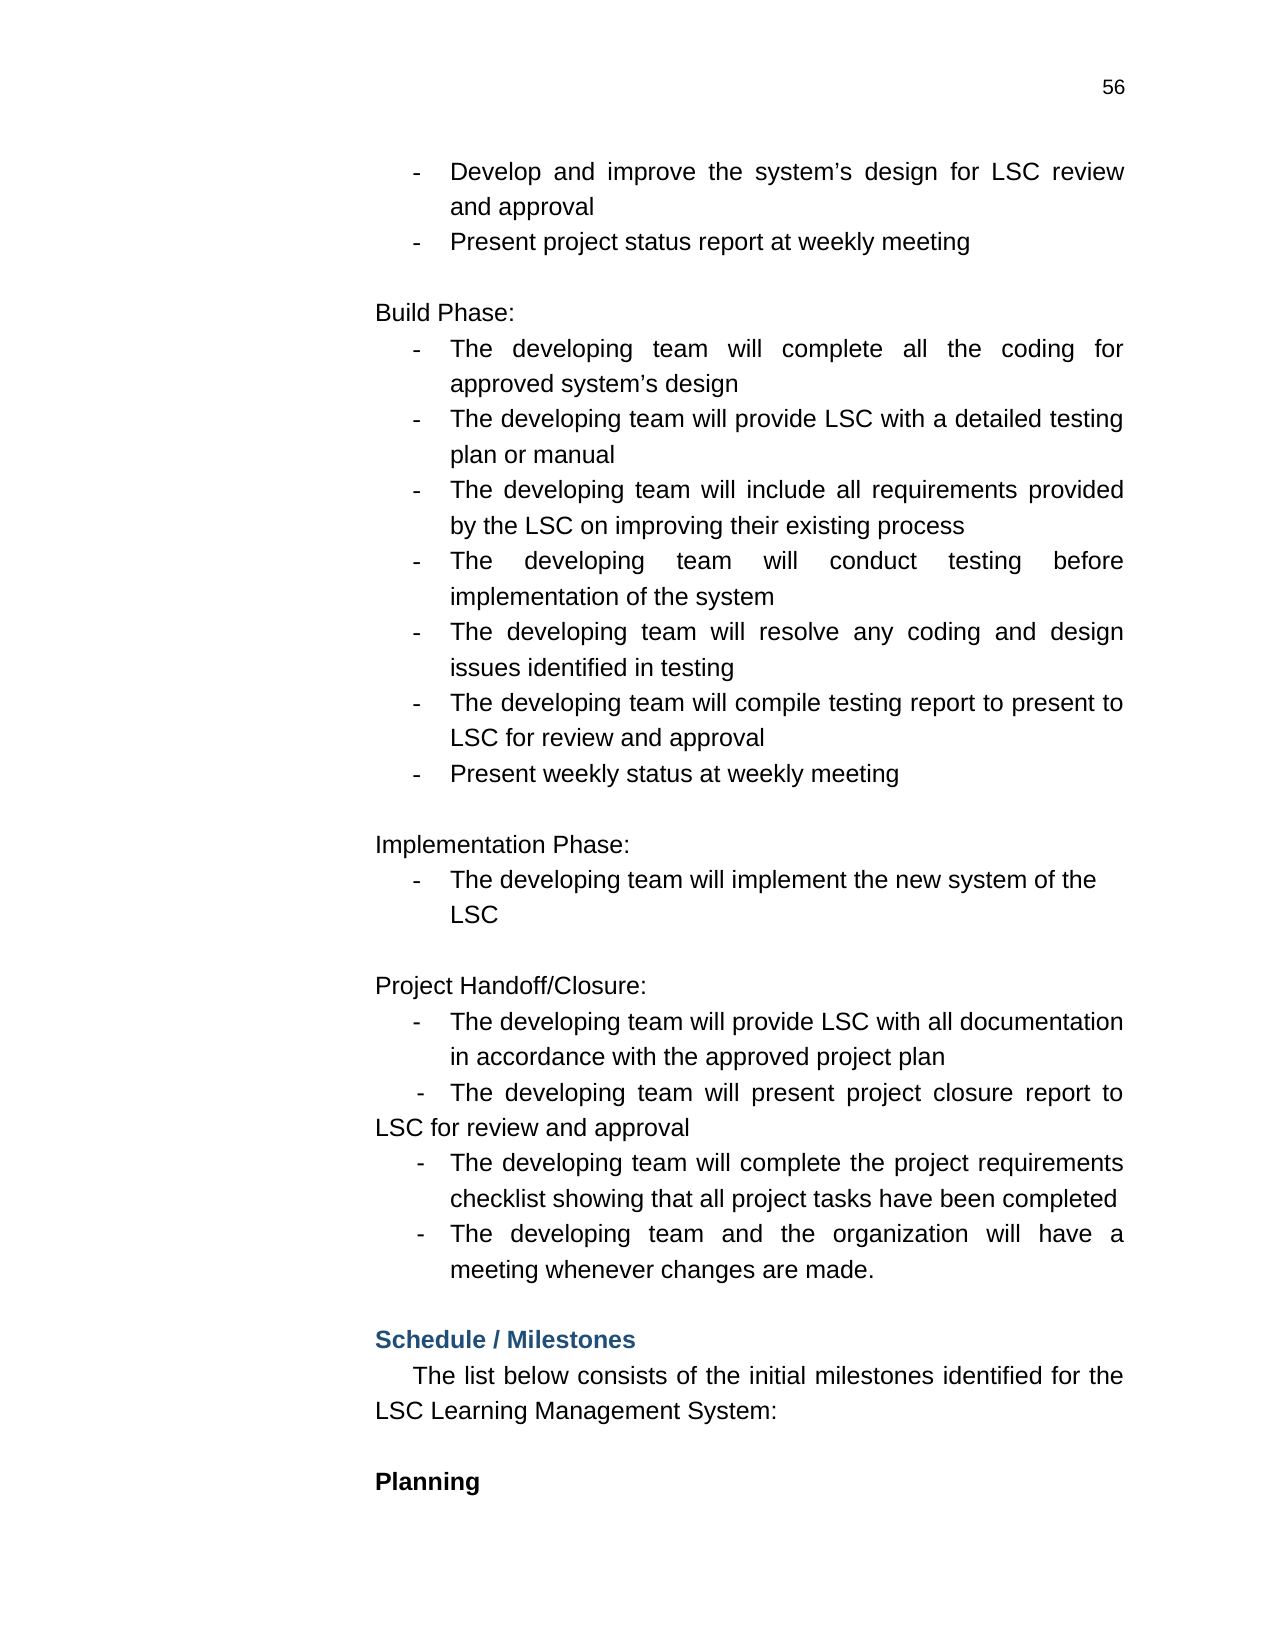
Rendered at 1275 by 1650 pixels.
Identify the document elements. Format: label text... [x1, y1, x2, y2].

text Project Handoff/Closure: [375, 964, 1125, 1000]
list Develop and improve the system’s design for LSC review and approval [412, 150, 1125, 221]
list Present weekly status at weekly meeting [412, 752, 1125, 787]
text Planning [375, 1460, 1125, 1496]
text Build Phase: [375, 292, 1125, 327]
text - The developing team will present project closure report to LSC for review and approval [375, 1071, 1125, 1142]
list The developing team will complete all the coding for approved system’s design [412, 327, 1125, 398]
list Present project status report at weekly meeting [412, 221, 1125, 256]
list The developing team will implement the new system of the LSC [412, 858, 1125, 929]
text The list below consists of the initial milestones identified for the LSC Learning Management System: [375, 1354, 1125, 1425]
text Schedule / Milestones [150, 1319, 1125, 1354]
text - The developing team will complete the project requirements checklist showing that all project tasks have been completed [375, 1142, 1125, 1212]
list The developing team will compile testing report to present to LSC for review and approval [412, 681, 1125, 752]
list The developing team will include all requirements provided by the LSC on improving their existing process [412, 469, 1125, 539]
list The developing team will conduct testing before implementation of the system [412, 539, 1125, 610]
list The developing team will provide LSC with a detailed testing plan or manual [412, 398, 1125, 469]
text Implementation Phase: [375, 823, 1125, 858]
list The developing team will resolve any coding and design issues identified in testing [412, 610, 1125, 681]
text - The developing team will provide LSC with all documentation in accordance with the approved project plan [412, 1000, 1125, 1071]
text - The developing team and the organization will have a meeting whenever changes are made. [375, 1212, 1125, 1283]
